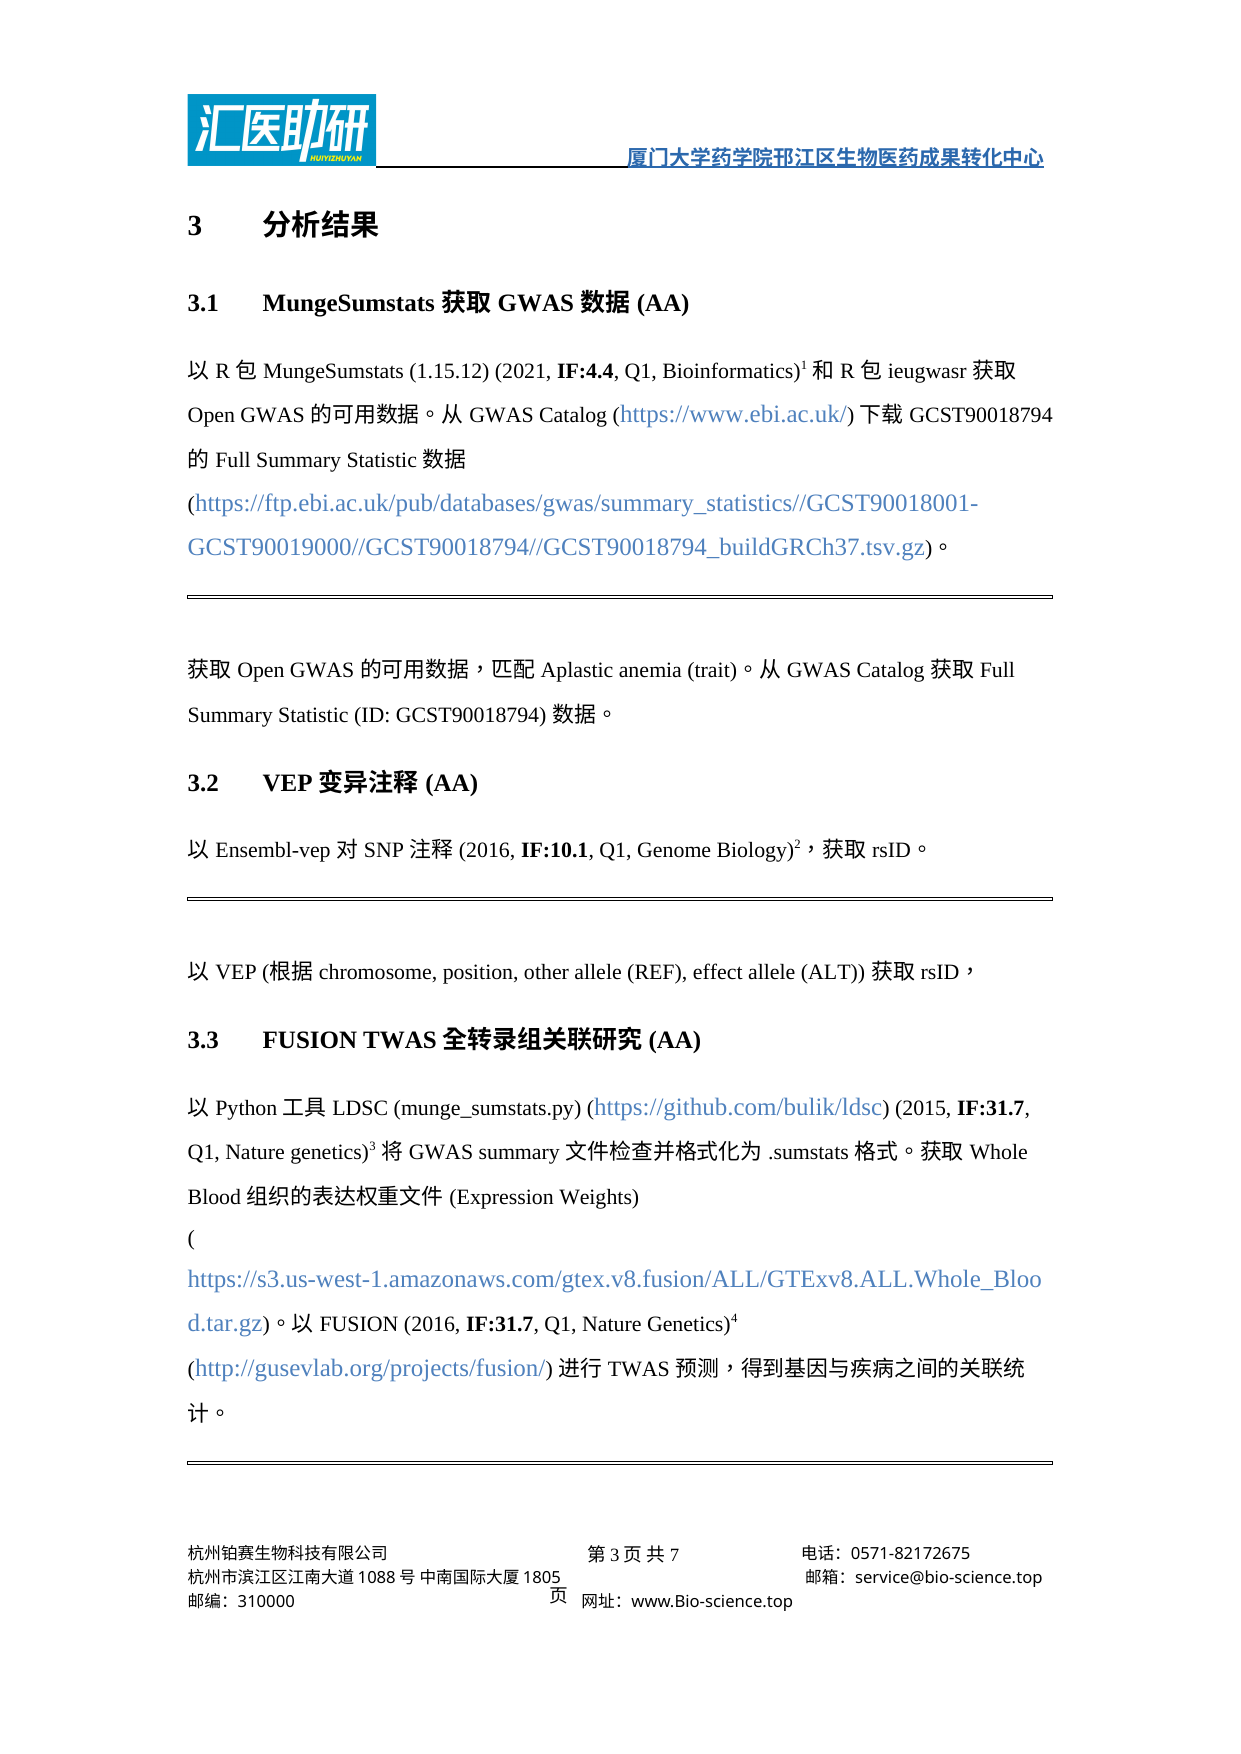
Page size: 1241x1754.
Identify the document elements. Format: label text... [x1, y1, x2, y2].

picture [210, 106, 243, 150]
picture [282, 99, 327, 161]
picture [204, 106, 210, 114]
text 以 Python 工具 LDSC (munge_sumstats.py) (https://github.com/bulik/ldsc) (2015, IF:31.7, Q1, Nature genetics)3 将 GWAS summary 文件检查并格式化为 .sumstats 格式。获取 Whole Blood 组织的表达权重文件 (Expression Weights) (https://s3.us-west-1.amazonaws.com/gtex.v8.fusion/ALL/GTExv8.ALL.Whole_Blood.tar.gz)。以 FUSION (2016, IF:31.7, Q1, Nature Genetics)4 (http://gusevlab.org/projects/fusion/) 进行 TWAS 预测，得到基因与疾病之间的关联统计。 [187, 1091, 1053, 1427]
text 获取 Open GWAS 的可用数据，匹配 Aplastic anemia (trait)。从 GWAS Catalog 获取 Full Summary Statistic (ID: GCST90018794) 数据。 [187, 654, 1053, 728]
picture [243, 106, 284, 150]
text 以 VEP (根据 chromosome, position, other allele (REF), effect allele (ALT)) 获取 rsID， [187, 956, 1053, 986]
subtitle 3.3 FUSION TWAS全转录组关联研究 (AA) [187, 1022, 1053, 1056]
subtitle 3 分析结果 [187, 205, 1053, 244]
subtitle 3.1 MungeSumstats 获取 GWAS 数据 (AA) [187, 285, 1053, 319]
picture [201, 118, 208, 127]
picture [327, 106, 368, 150]
text 以 Ensembl-vep 对 SNP 注释 (2016, IF:10.1, Q1, Genome Biology)2，获取 rsID。 [187, 834, 1053, 864]
subtitle 3.2 VEP 变异注释 (AA) [187, 764, 1053, 798]
text 以 R 包 MungeSumstats (1.15.12) (2021, IF:4.4, Q1, Bioinformatics)1 和 R 包 ieugwasr 获取 Open GWAS 的可用数据。从 GWAS Catalog (https://www.ebi.ac.uk/) 下载 GCST90018794 的 Full Summary Statistic 数据 (https://ftp.ebi.ac.uk/pub/databases/gwas/summary_statistics//GCST90018001-GCST90019000//GCST90018794//GCST90018794_buildGRCh37.tsv.gz)。 [187, 355, 1053, 562]
picture [196, 131, 208, 150]
